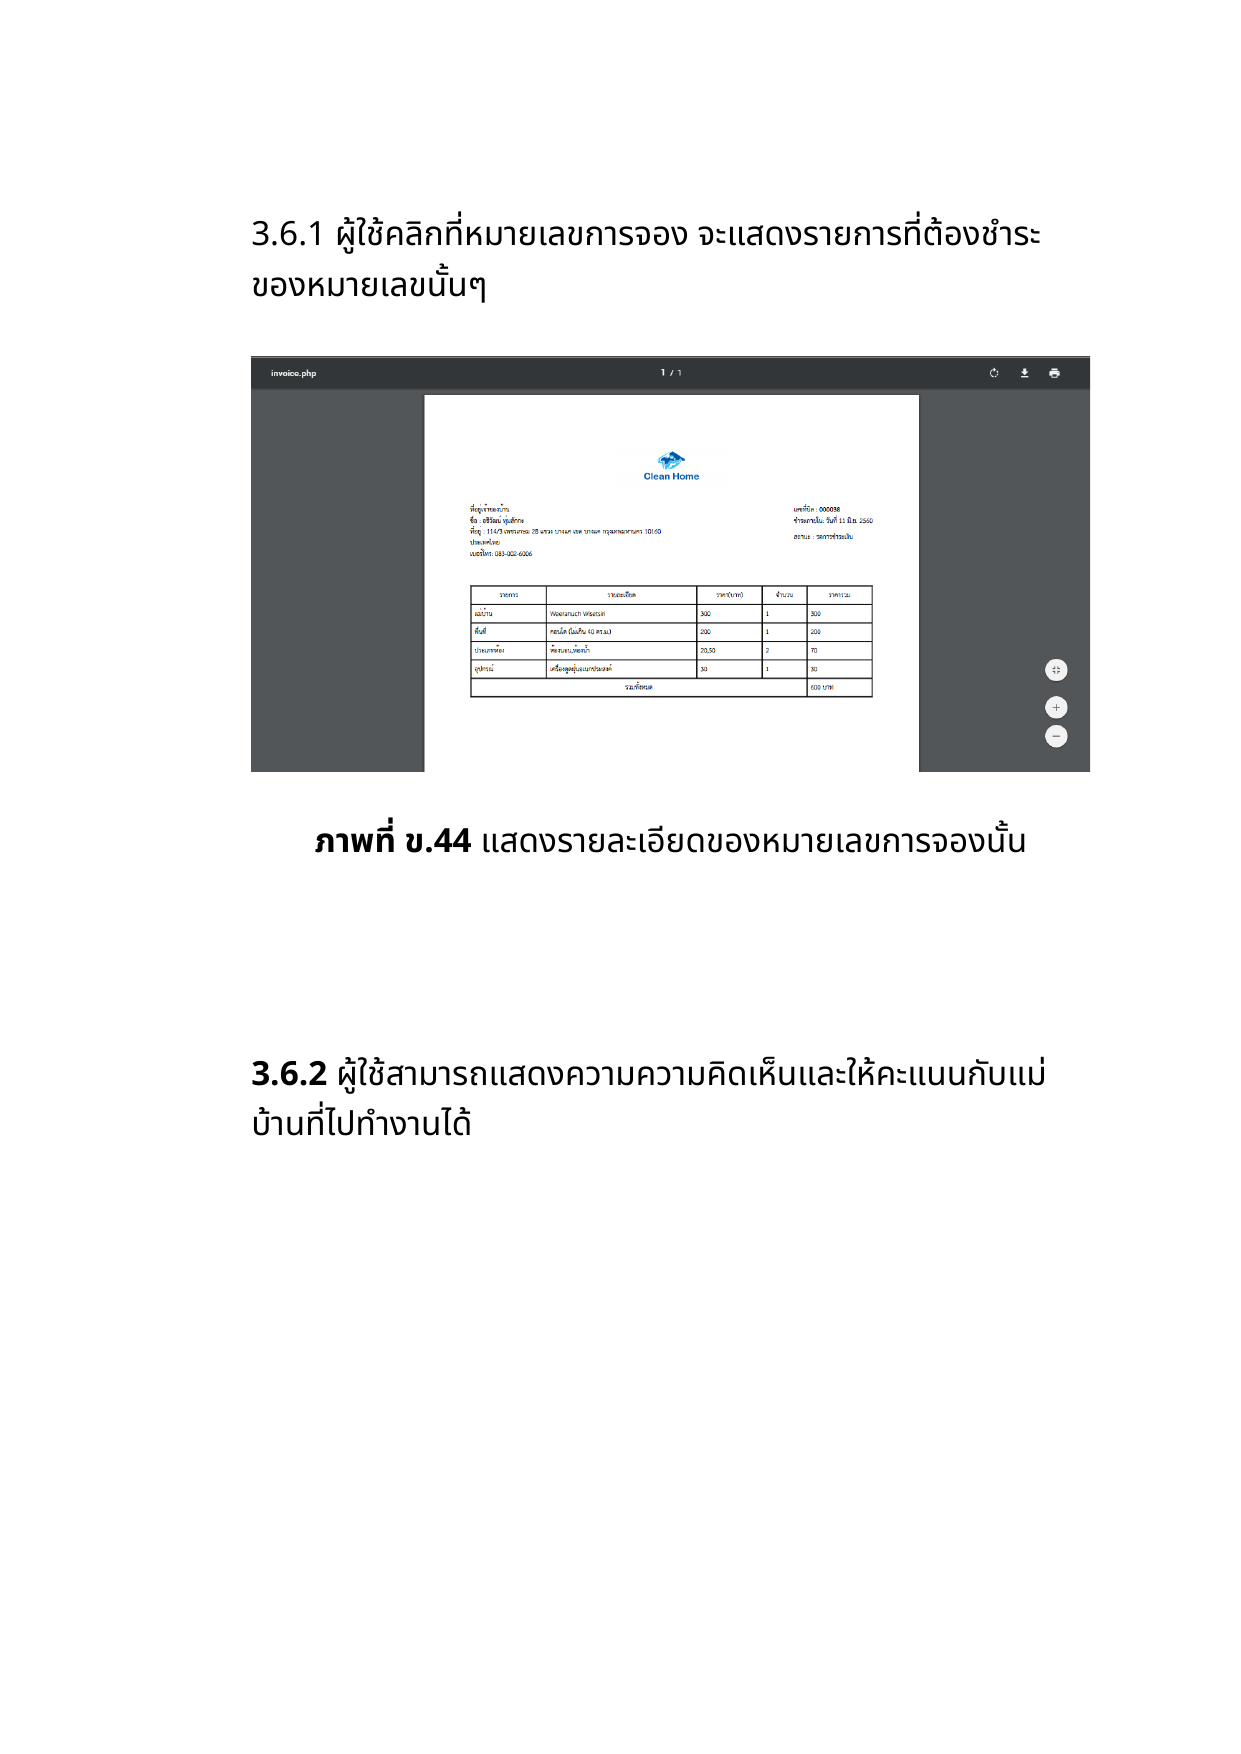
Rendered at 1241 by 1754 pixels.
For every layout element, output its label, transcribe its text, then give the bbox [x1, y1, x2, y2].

picture [251, 356, 1091, 772]
text 3.6.2 ผู้ใช้สามารถแสดงความความคิดเห็นและให้คะแนนกับแม่บ้านที่ไปทำงานได้ [251, 1049, 1090, 1150]
text ภาพที่ ข.44 แสดงรายละเอียดของหมายเลขการจองนั้น [251, 817, 1090, 868]
text 3.6.1 ผู้ใช้คลิกที่หมายเลขการจอง จะแสดงรายการที่ต้องชำระของหมายเลขนั้นๆ [251, 210, 1090, 311]
